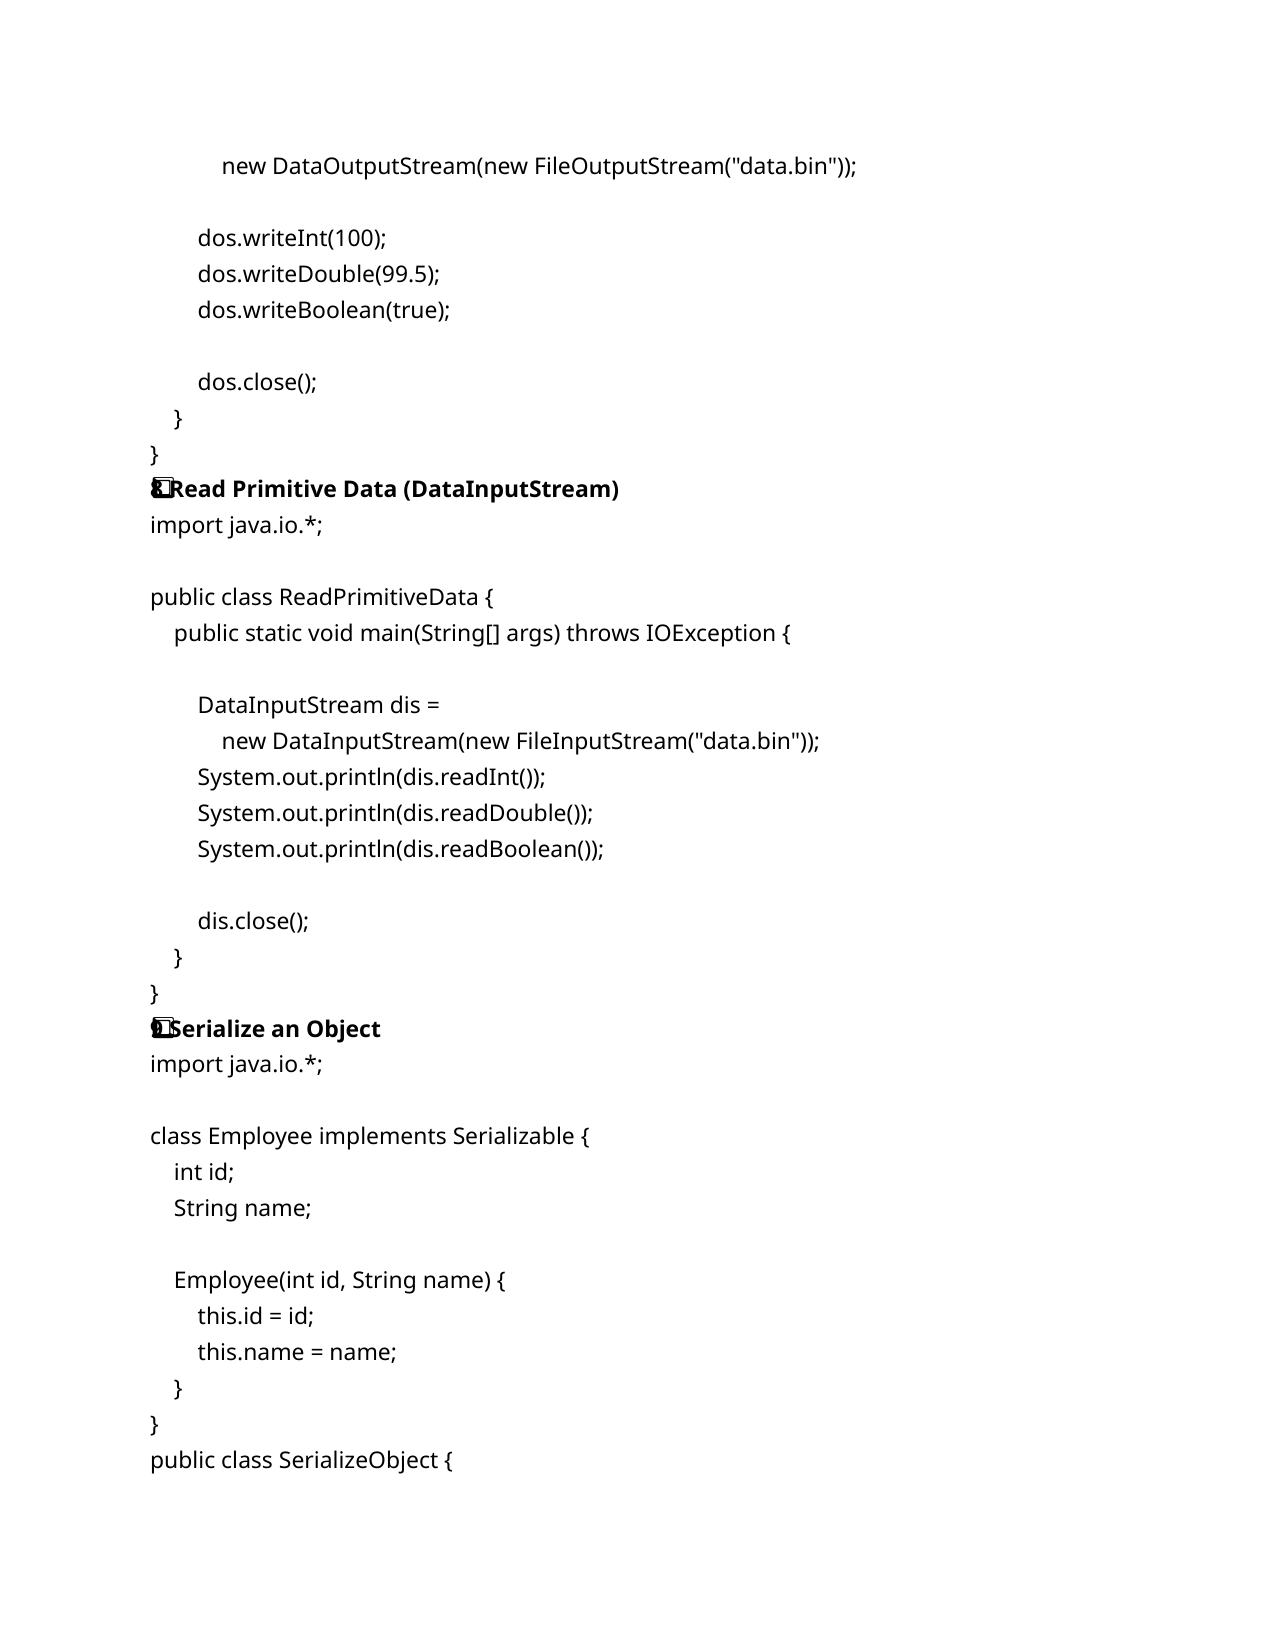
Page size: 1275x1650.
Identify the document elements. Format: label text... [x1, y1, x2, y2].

text this.name = name; [150, 1336, 1125, 1367]
text System.out.println(dis.readInt()); [150, 761, 1125, 792]
text System.out.println(dis.readBoolean()); [150, 833, 1125, 864]
text new DataInputStream(new FileInputStream("data.bin")); [150, 725, 1125, 756]
text class Employee implements Serializable { [150, 1120, 1125, 1152]
text public static void main(String[] args) throws IOException { [150, 617, 1125, 648]
text DataInputStream dis = [150, 689, 1125, 720]
text 9️⃣ Serialize an Object [150, 1012, 1125, 1044]
text dos.close(); [150, 366, 1125, 397]
text } [150, 1372, 1125, 1403]
text import java.io.*; [150, 1048, 1125, 1080]
text dos.writeDouble(99.5); [150, 258, 1125, 289]
text 8️⃣ Read Primitive Data (DataInputStream) [150, 473, 1125, 505]
text } [150, 437, 1125, 469]
text this.id = id; [150, 1300, 1125, 1331]
text new DataOutputStream(new FileOutputStream("data.bin")); [150, 150, 1125, 181]
text System.out.println(dis.readDouble()); [150, 797, 1125, 828]
text public class SerializeObject { [150, 1444, 1125, 1475]
text String name; [150, 1192, 1125, 1223]
text } [150, 402, 1125, 433]
text } [150, 1408, 1125, 1439]
text } [150, 941, 1125, 972]
text import java.io.*; [150, 509, 1125, 541]
text public class ReadPrimitiveData { [150, 581, 1125, 612]
text dis.close(); [150, 905, 1125, 936]
text Employee(int id, String name) { [150, 1264, 1125, 1295]
text dos.writeInt(100); [150, 222, 1125, 253]
text int id; [150, 1156, 1125, 1187]
text } [150, 977, 1125, 1008]
text dos.writeBoolean(true); [150, 294, 1125, 325]
